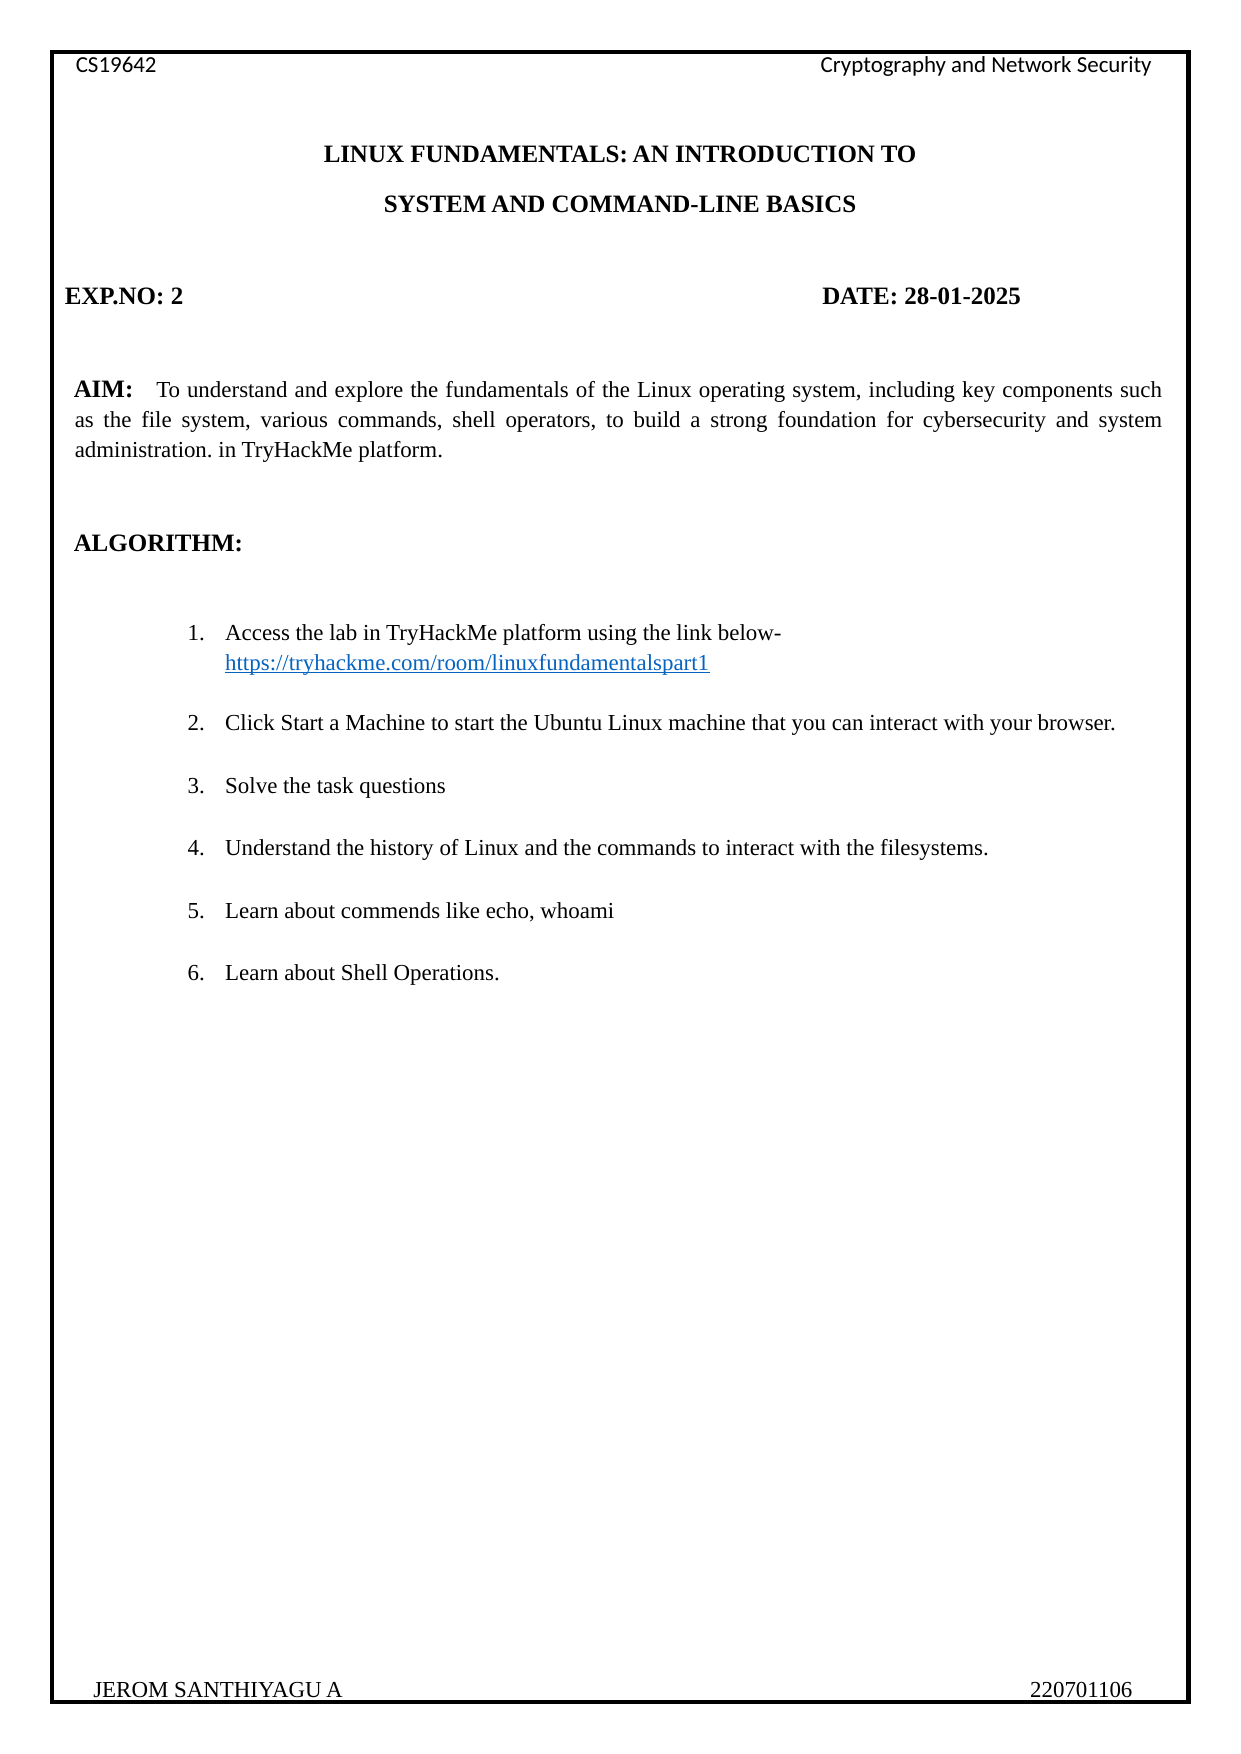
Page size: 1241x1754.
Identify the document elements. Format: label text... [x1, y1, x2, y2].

subtitle SYSTEM AND COMMAND-LINE BASICS [69, 189, 1171, 218]
list Solve the task questions [187, 772, 1166, 798]
list Click Start a Machine to start the Ubuntu Linux machine that you can interact with your browser. [187, 709, 1166, 736]
list Access the lab in TryHackMe platform using the link below- https://tryhackme.com/room/linuxfundamentalspart1 [187, 619, 1166, 675]
list Understand the history of Linux and the commands to interact with the filesystems. [187, 834, 1166, 861]
list Learn about commends like echo, whoami [187, 897, 1166, 923]
text ALGORITHM: [73, 528, 1172, 557]
text EXP.NO: 2 DATE: 28-01-2025 [64, 281, 1172, 310]
text LINUX FUNDAMENTALS: AN INTRODUCTION TO [69, 139, 1171, 167]
text AIM: To understand and explore the fundamentals of the Linux operating system, including key components such as the file system, various commands, shell operators, to build a strong foundation for cybersecurity and system administration. in TryHackMe platform. [73, 374, 1164, 463]
list Learn about Shell Operations. [187, 959, 1166, 986]
